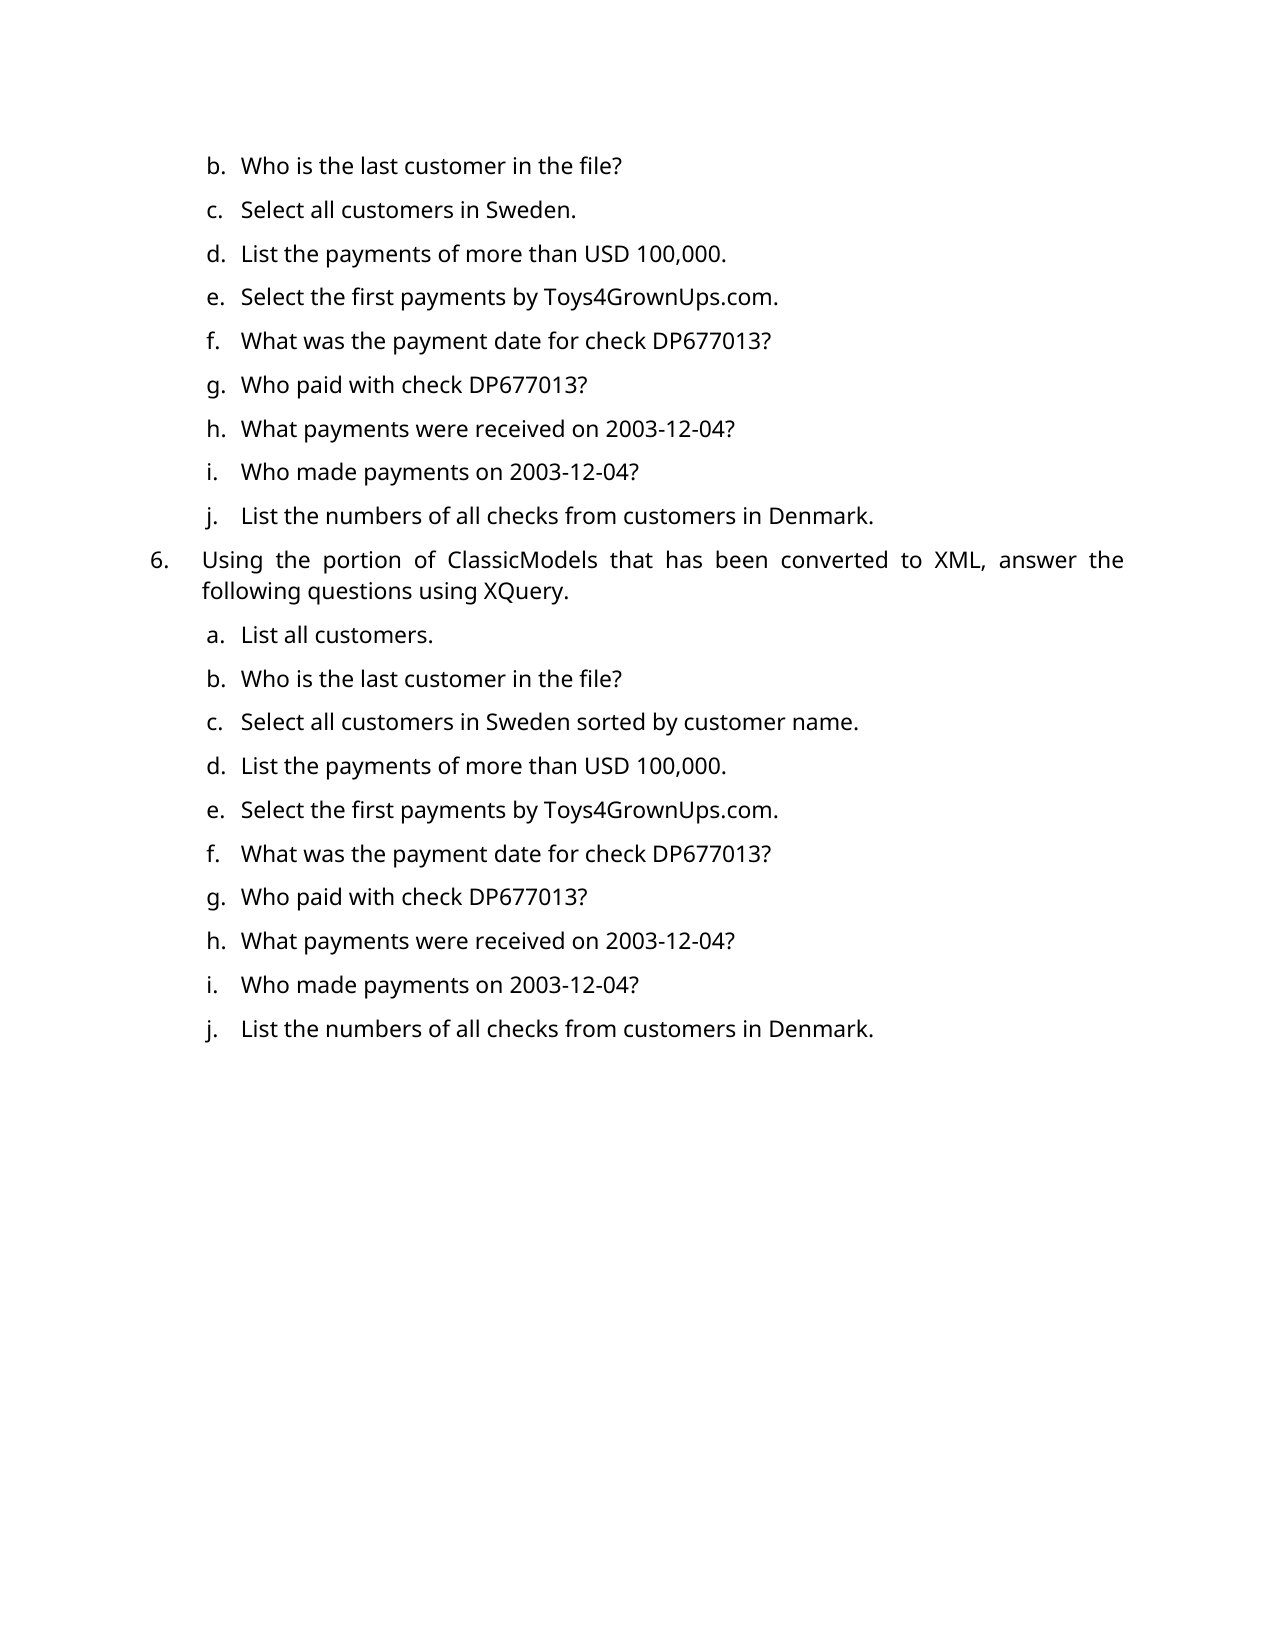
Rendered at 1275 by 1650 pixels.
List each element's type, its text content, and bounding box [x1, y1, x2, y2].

list What payments were received on 2003-12-04? [206, 412, 1125, 444]
list Who made payments on 2003-12-04? [206, 969, 1125, 1000]
list List the numbers of all checks from customers in Denmark. [206, 500, 1125, 531]
list Select all customers in Sweden. [206, 194, 1125, 225]
list Select all customers in Sweden sorted by customer name. [206, 706, 1125, 737]
list Who paid with check DP677013? [206, 881, 1125, 912]
list List the payments of more than USD 100,000. [206, 237, 1125, 269]
list What payments were received on 2003-12-04? [206, 925, 1125, 956]
list List the payments of more than USD 100,000. [206, 750, 1125, 781]
list List all customers. [206, 619, 1125, 650]
list Who made payments on 2003-12-04? [206, 456, 1125, 487]
list Select the first payments by Toys4GrownUps.com. [206, 281, 1125, 312]
list What was the payment date for check DP677013? [206, 837, 1125, 869]
list Using the portion of ClassicModels that has been converted to XML, answer the following questions using XQuery. [150, 544, 1125, 606]
list Who is the last customer in the file? [206, 150, 1125, 181]
list What was the payment date for check DP677013? [206, 325, 1125, 356]
list Who is the last customer in the file? [206, 662, 1125, 694]
list List the numbers of all checks from customers in Denmark. [206, 1012, 1125, 1044]
list Who paid with check DP677013? [206, 369, 1125, 400]
list Select the first payments by Toys4GrownUps.com. [206, 794, 1125, 825]
